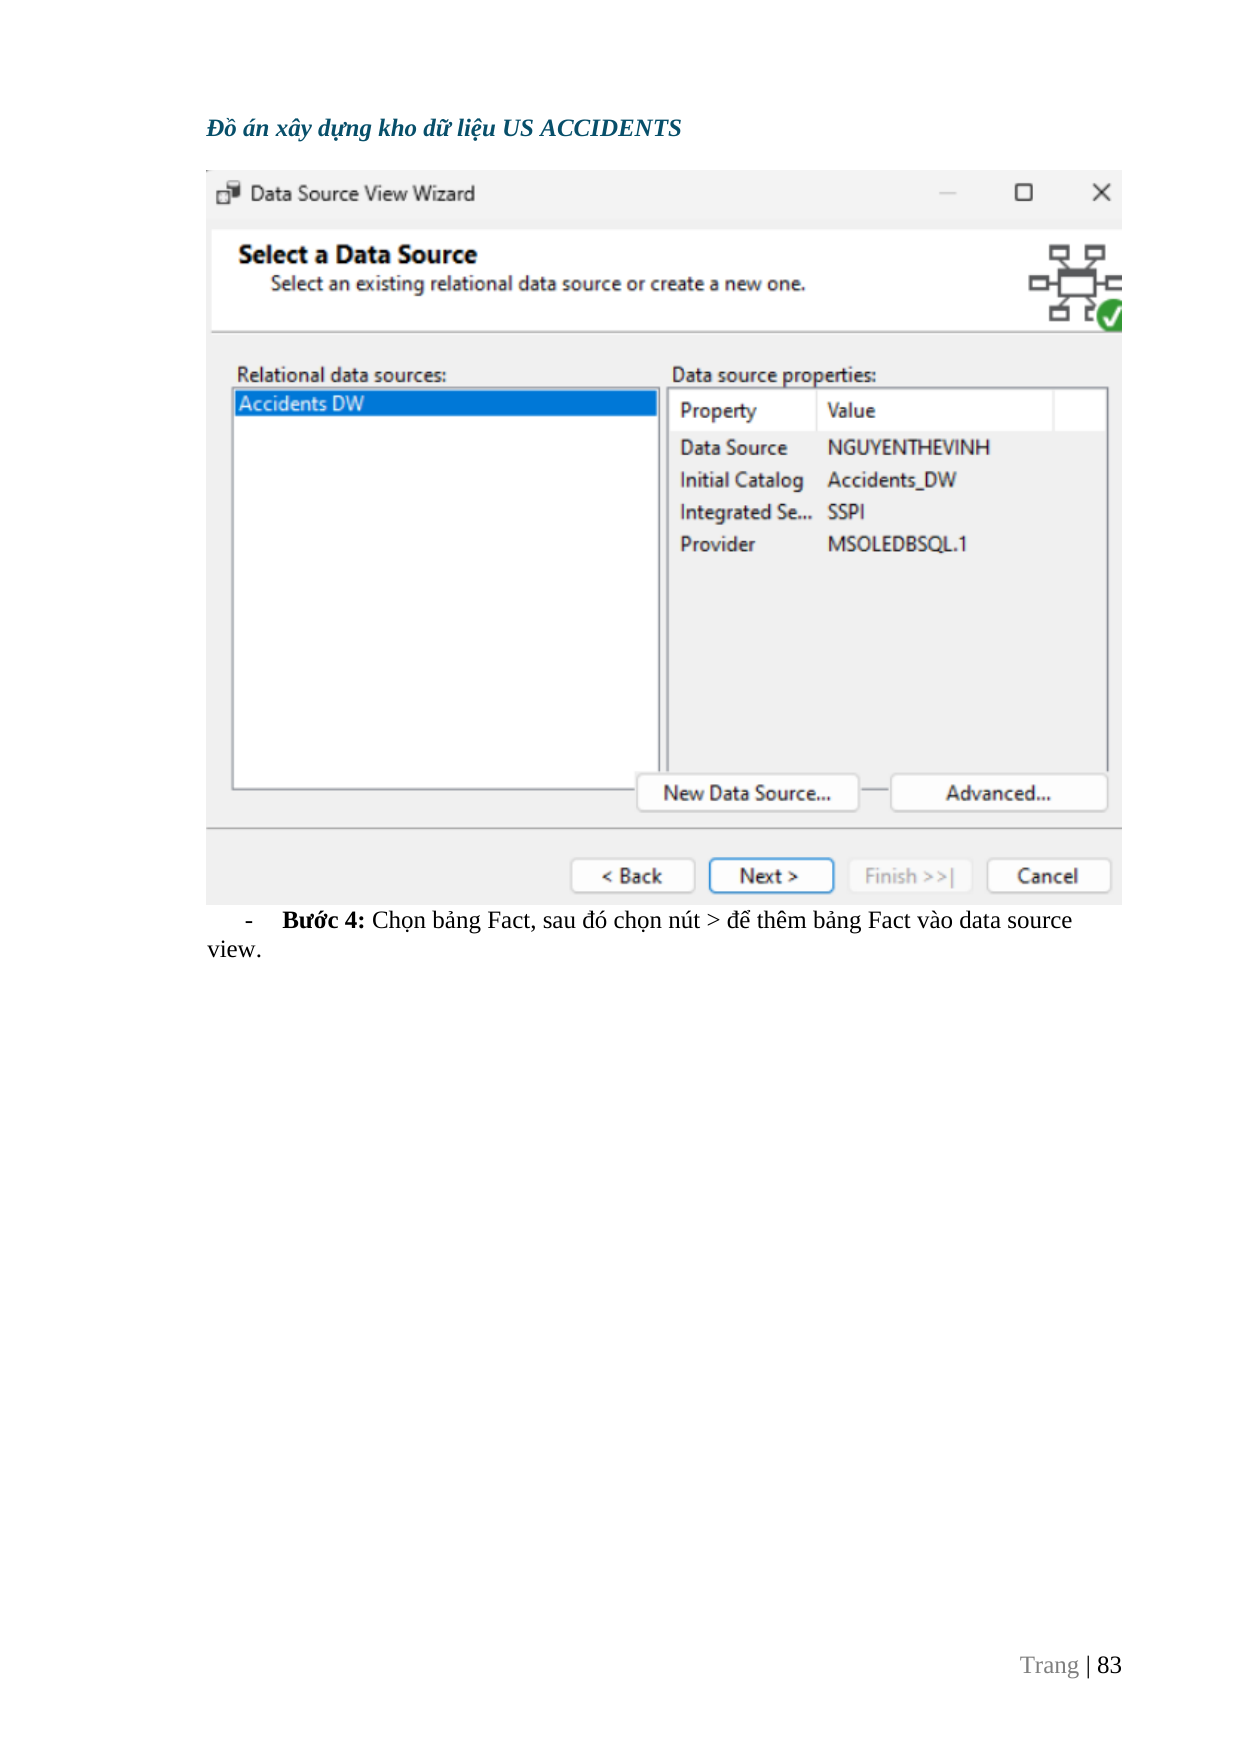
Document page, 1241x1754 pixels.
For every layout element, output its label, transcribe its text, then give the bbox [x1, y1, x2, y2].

text view. [207, 934, 1122, 962]
list Bước 4: Chọn bảng Fact, sau đó chọn nút > để thêm bảng Fact vào data source [244, 905, 1122, 934]
picture [206, 170, 1122, 905]
